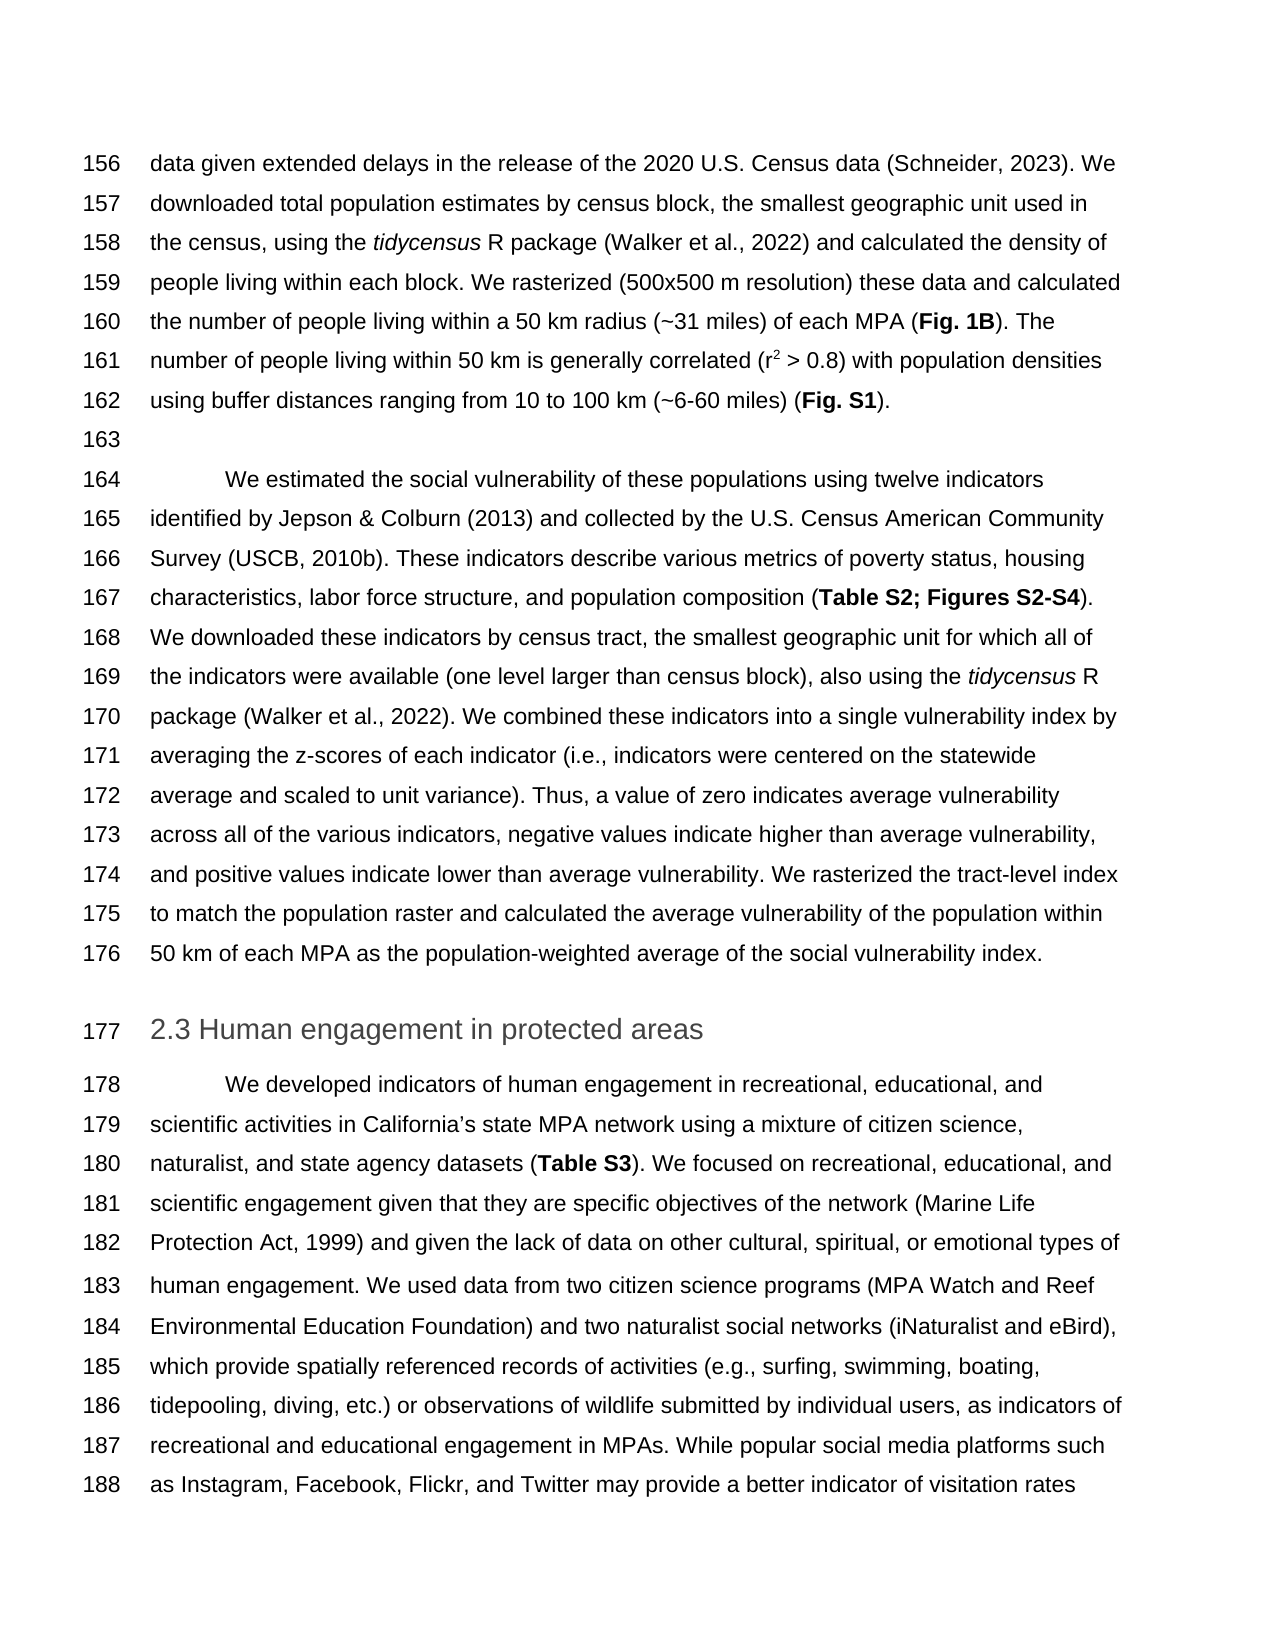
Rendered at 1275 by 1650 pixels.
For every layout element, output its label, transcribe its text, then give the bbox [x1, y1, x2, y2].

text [150, 1071, 1125, 1497]
subtitle 2.3 Human engagement in protected areas [150, 1012, 1125, 1046]
text We estimated the social vulnerability of these populations using twelve indicators identified by Jepson & Colburn (2013) and collected by the U.S. Census American Community Survey (USCB, 2010b). These indicators describe various metrics of poverty status, housing characteristics, labor force structure, and population composition (Table S2; Figures S2-S4). We downloaded these indicators by census tract, the smallest geographic unit for which all of the indicators were available (one level larger than census block), also using the tidycensus R package (Walker et al., 2022). We combined these indicators into a single vulnerability index by averaging the z-scores of each indicator (i.e., indicators were centered on the statewide average and scaled to unit variance). Thus, a value of zero indicates average vulnerability across all of the various indicators, negative values indicate higher than average vulnerability, and positive values indicate lower than average vulnerability. We rasterized the tract-level index to match the population raster and calculated the average vulnerability of the population within 50 km of each MPA as the population-weighted average of the social vulnerability index. [150, 466, 1125, 966]
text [150, 150, 1125, 413]
